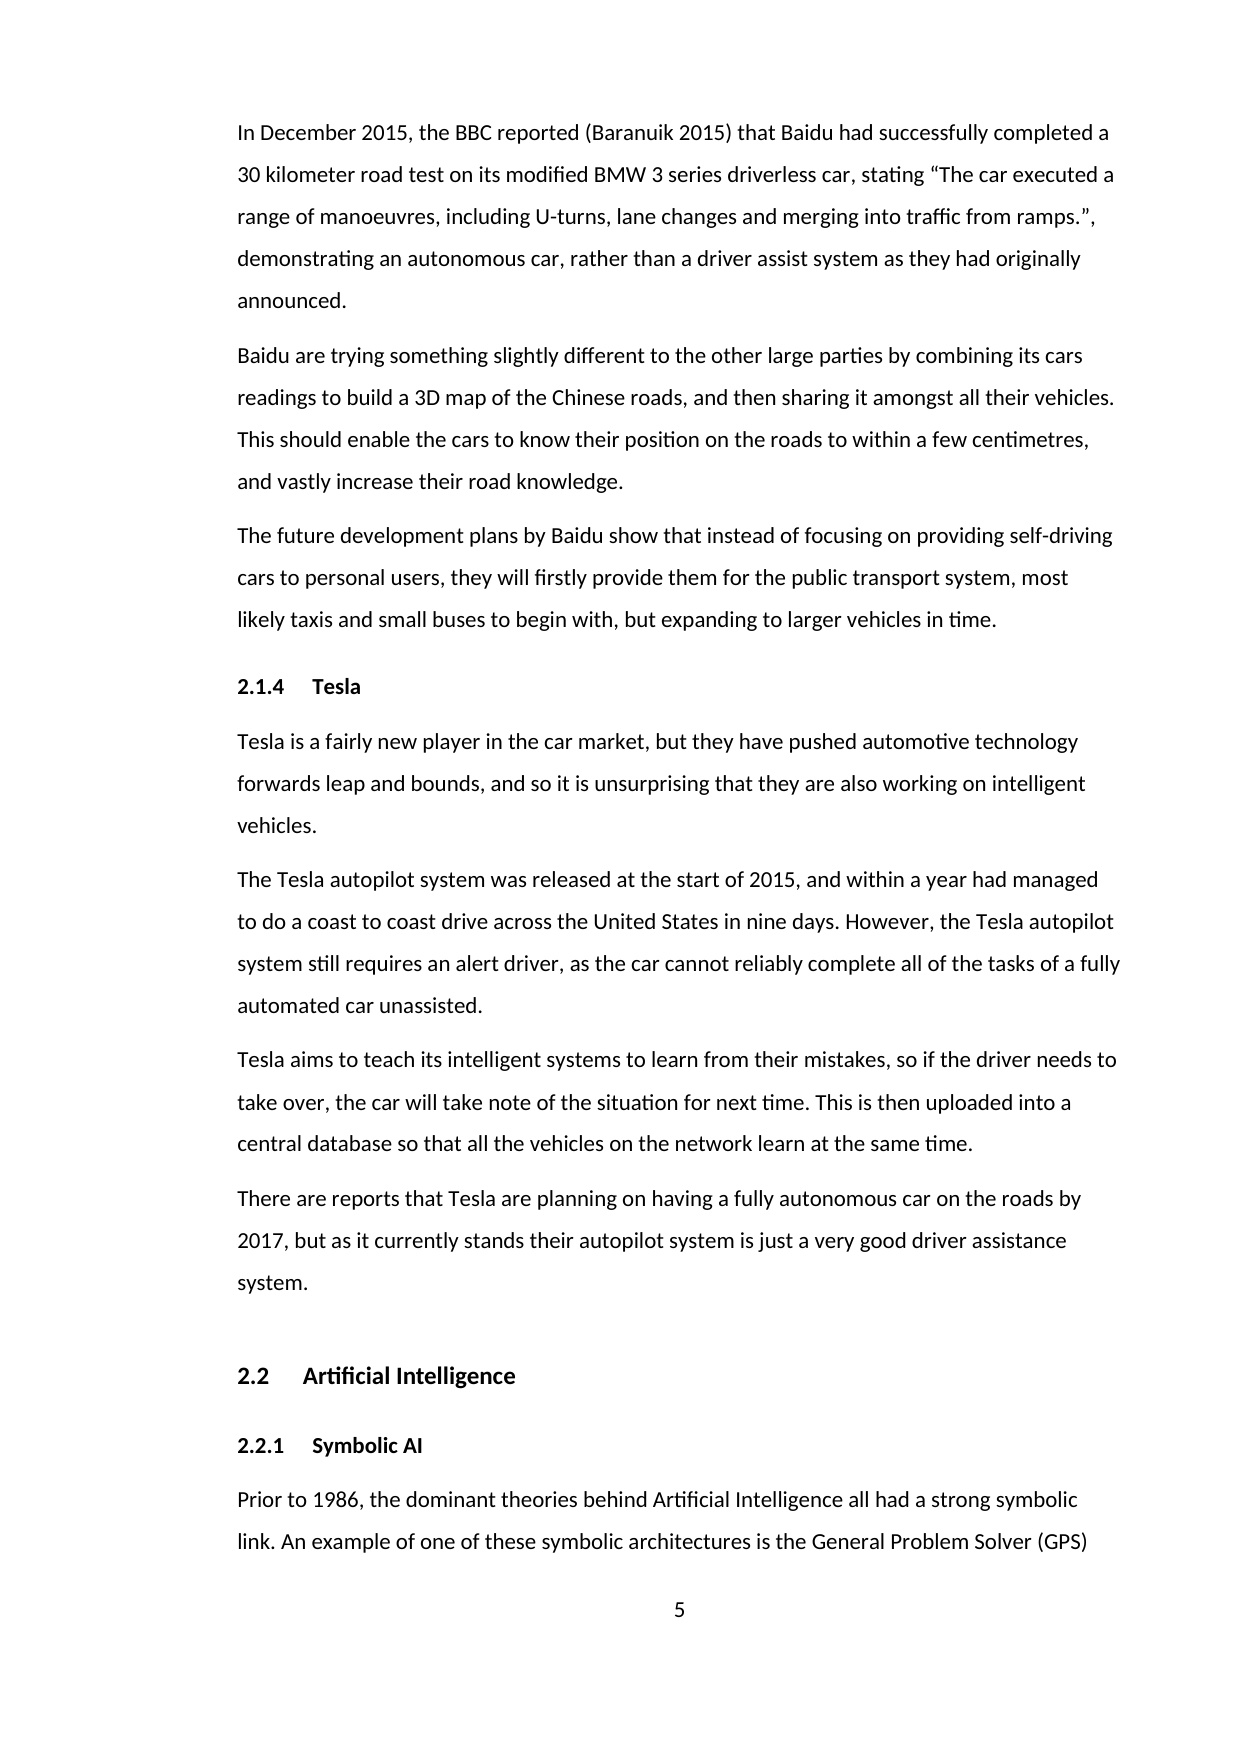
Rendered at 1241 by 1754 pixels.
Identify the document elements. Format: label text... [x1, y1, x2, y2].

text Tesla aims to teach its intelligent systems to learn from their mistakes, so if the driver needs to take over, the car will take note of the situation for next time. This is then uploaded into a central database so that all the vehicles on the network learn at the same time. [237, 1046, 1122, 1158]
text The future development plans by Baidu show that instead of focusing on providing self-driving cars to personal users, they will firstly provide them for the public transport system, most likely taxis and small buses to begin with, but expanding to larger vehicles in time. [237, 521, 1122, 633]
subtitle Symbolic AI [237, 1431, 1122, 1459]
text Tesla is a fairly new player in the car market, but they have pushed automotive technology forwards leap and bounds, and so it is unsurprising that they are also working on intelligent vehicles. [237, 727, 1122, 839]
text In December 2015, the BBC reported (Baranuik 2015) that Baidu had successfully completed a 30 kilometer road test on its modified BMW 3 series driverless car, stating “The car executed a range of manoeuvres, including U-turns, lane changes and merging into traffic from ramps.”, demonstrating an autonomous car, rather than a driver assist system as they had originally announced. [237, 118, 1122, 314]
text There are reports that Tesla are planning on having a fully autonomous car on the roads by 2017, but as it currently stands their autopilot system is just a very good driver assistance system. [237, 1184, 1122, 1296]
text Baidu are trying something slightly different to the other large parties by combining its cars readings to build a 3D map of the Chinese roads, and then sharing it amongst all their vehicles. This should enable the cars to know their position on the roads to within a few centimetres, and vastly increase their road knowledge. [237, 341, 1122, 495]
subtitle Artificial Intelligence [237, 1360, 1122, 1391]
subtitle Tesla [237, 672, 1122, 700]
text The Tesla autopilot system was released at the start of 2015, and within a year had managed to do a coast to coast drive across the United States in nine days. However, the Tesla autopilot system still requires an alert driver, as the car cannot reliably complete all of the tasks of a fully automated car unassisted. [237, 865, 1122, 1019]
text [237, 1485, 1122, 1555]
